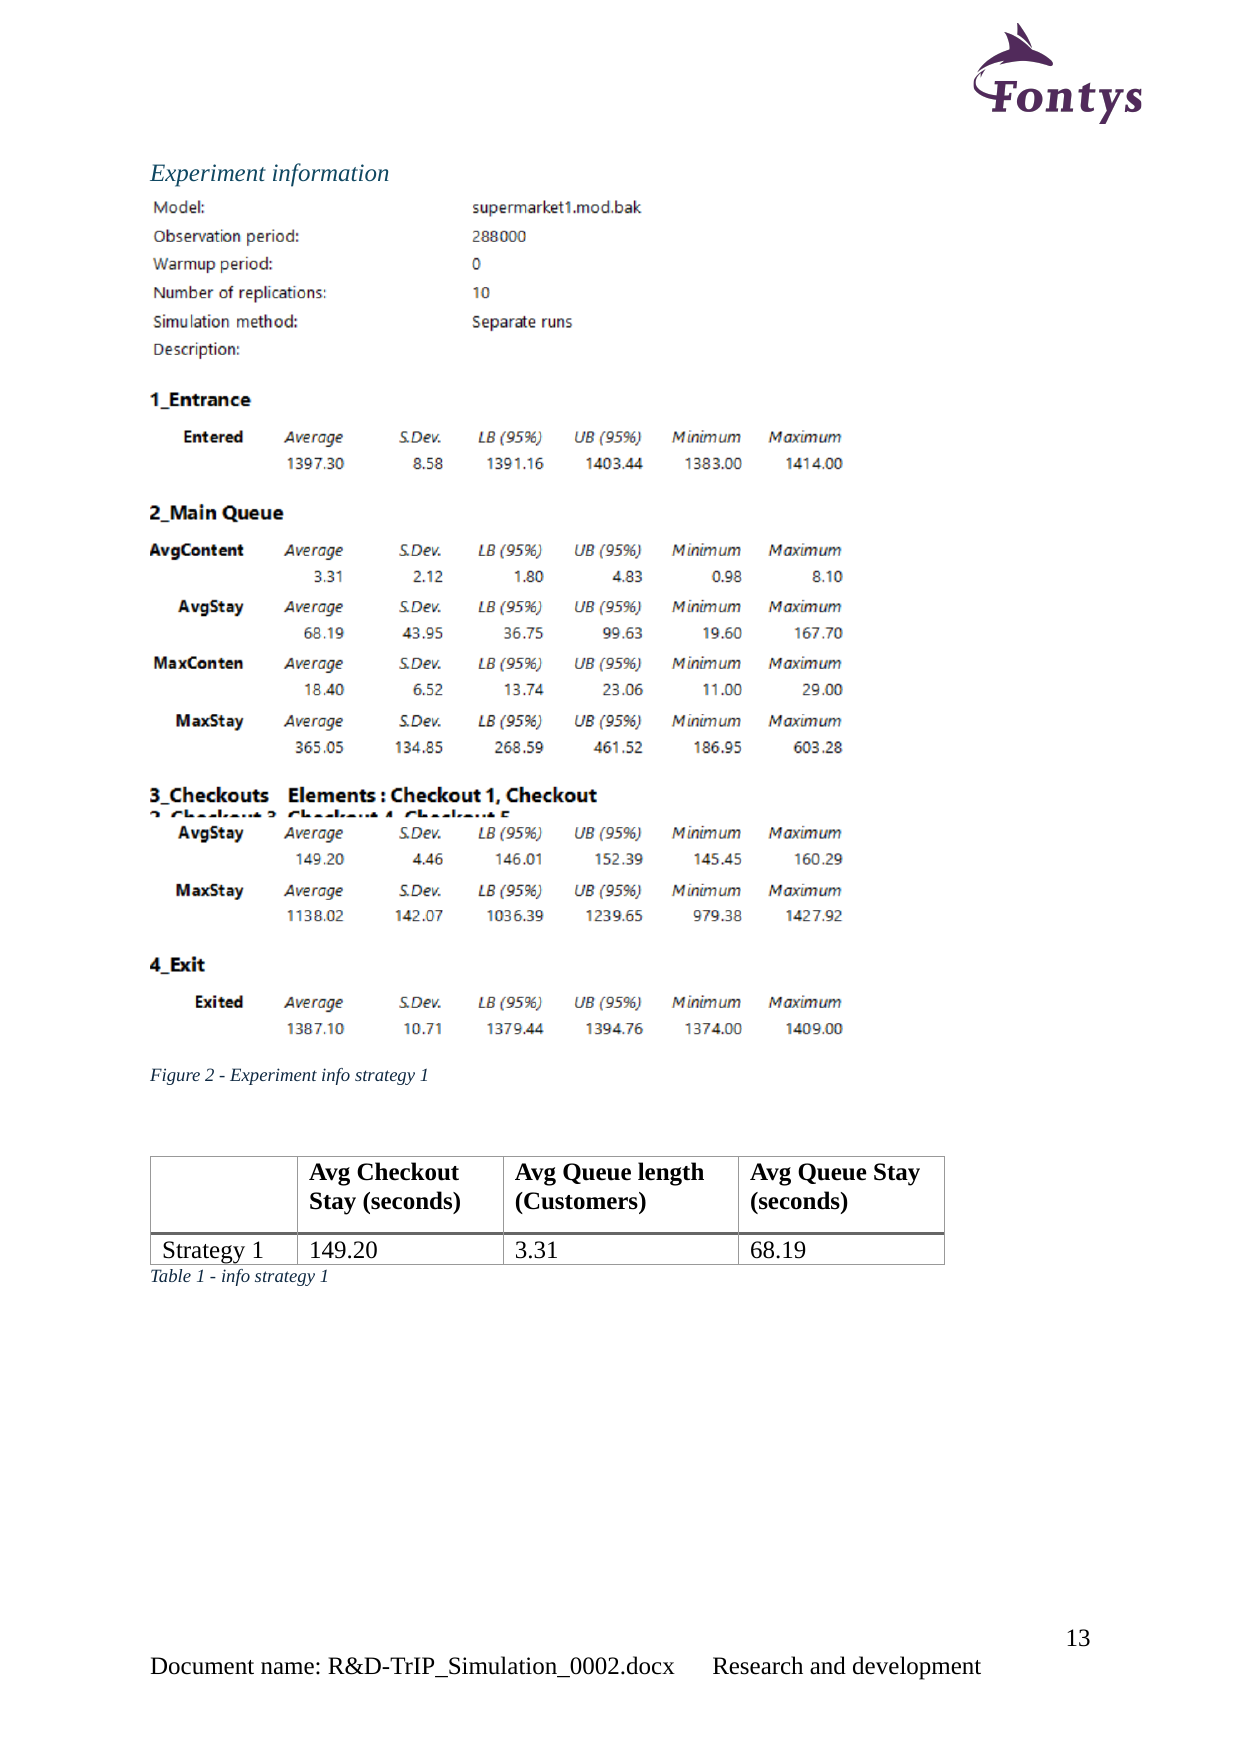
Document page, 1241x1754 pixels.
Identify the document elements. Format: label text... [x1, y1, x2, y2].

subtitle Experiment information [150, 158, 1090, 187]
table_cell 68.19 [739, 1235, 944, 1264]
text Figure 2 - Experiment info strategy 1 [150, 1064, 1090, 1086]
text Table 1 - info strategy 1 [150, 1265, 1090, 1286]
table_cell 3.31 [504, 1235, 738, 1264]
table_header [151, 1157, 297, 1232]
table_header Avg Queue Stay (seconds) [739, 1157, 944, 1232]
table_cell 149.20 [298, 1235, 503, 1264]
table_header Avg Checkout Stay (seconds) [298, 1157, 503, 1232]
table_header Avg Queue length (Customers) [504, 1157, 738, 1232]
picture [150, 195, 854, 1044]
table_cell Strategy 1 [151, 1235, 297, 1264]
picture [973, 23, 1142, 124]
